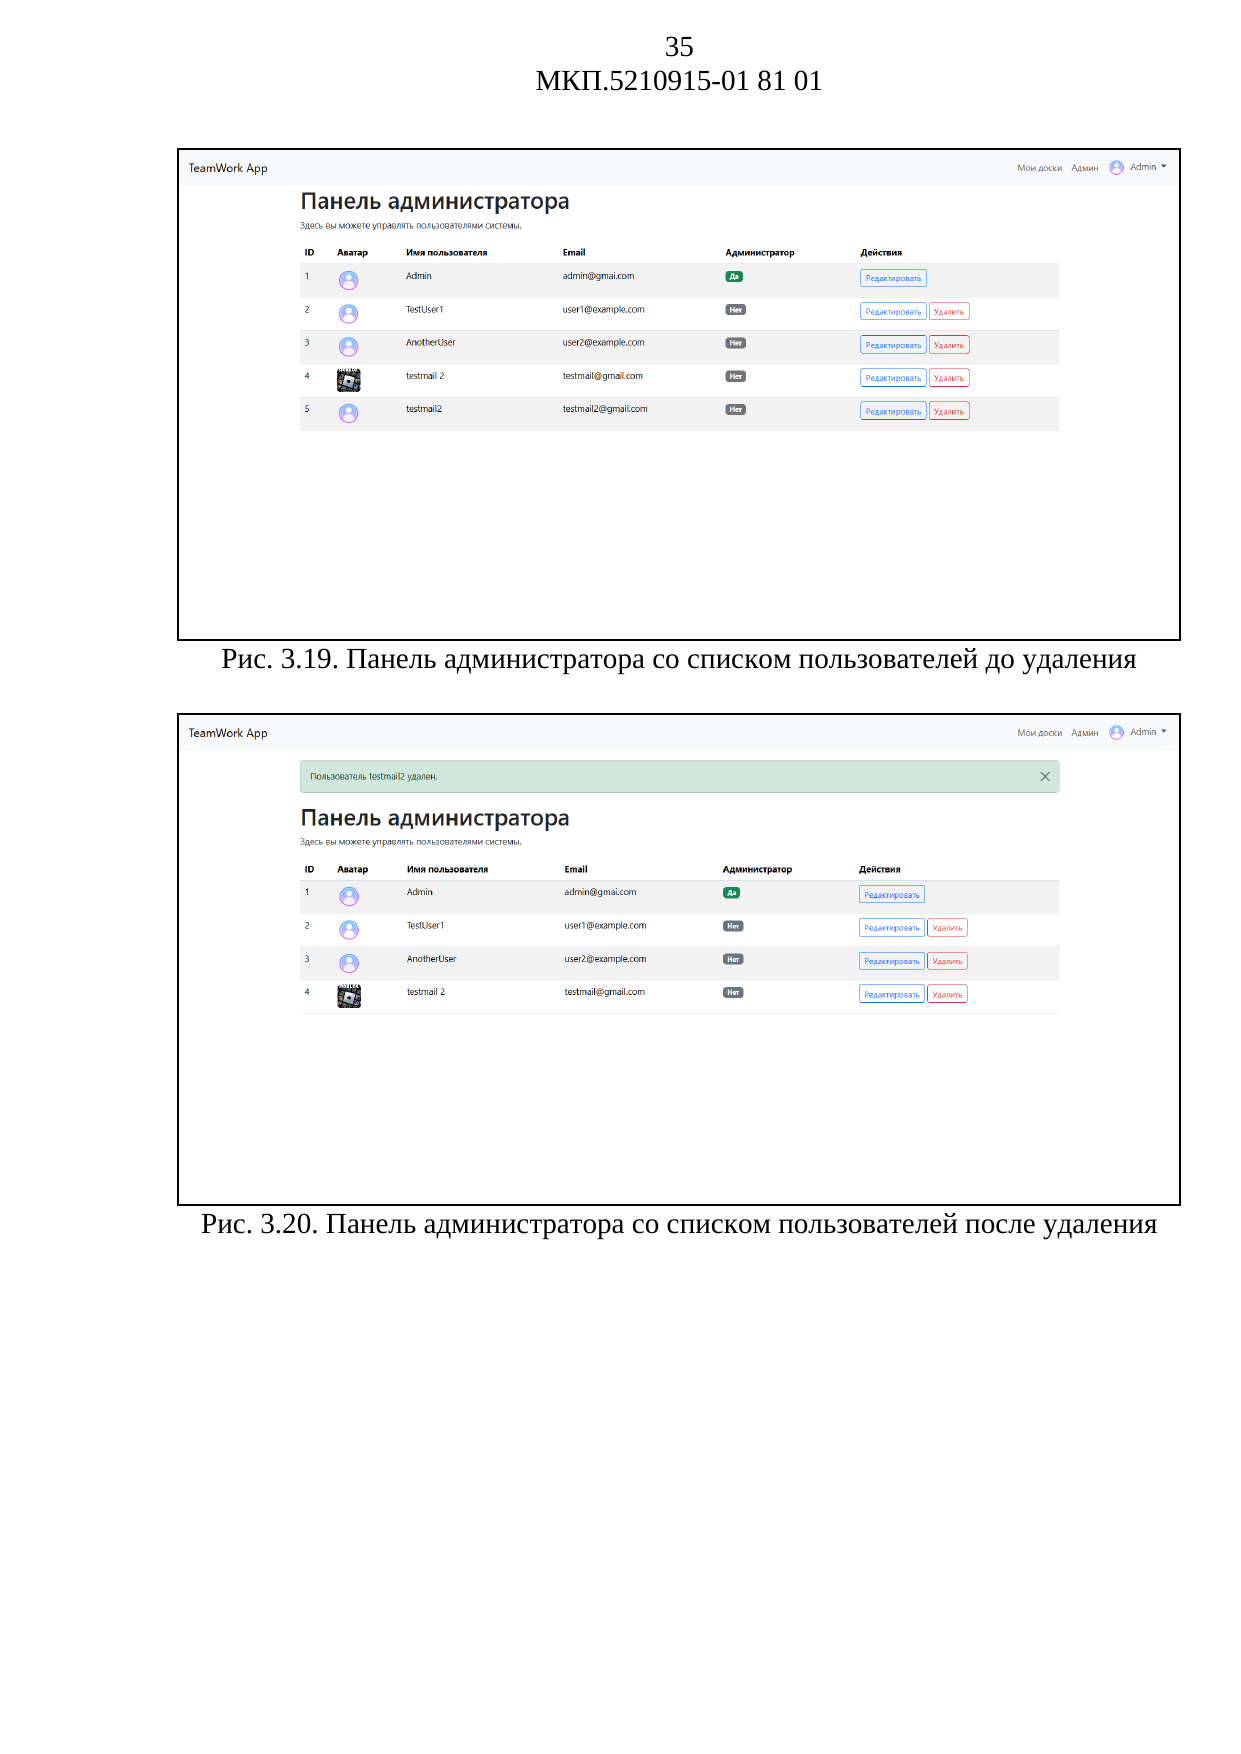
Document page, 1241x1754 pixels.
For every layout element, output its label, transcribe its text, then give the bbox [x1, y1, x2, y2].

text Рис. 3.19. Панель администратора со списком пользователей до удаления [177, 641, 1181, 675]
picture [179, 715, 1179, 1204]
picture [179, 150, 1179, 639]
text Рис. 3.20. Панель администратора со списком пользователей после удаления [177, 1206, 1181, 1239]
